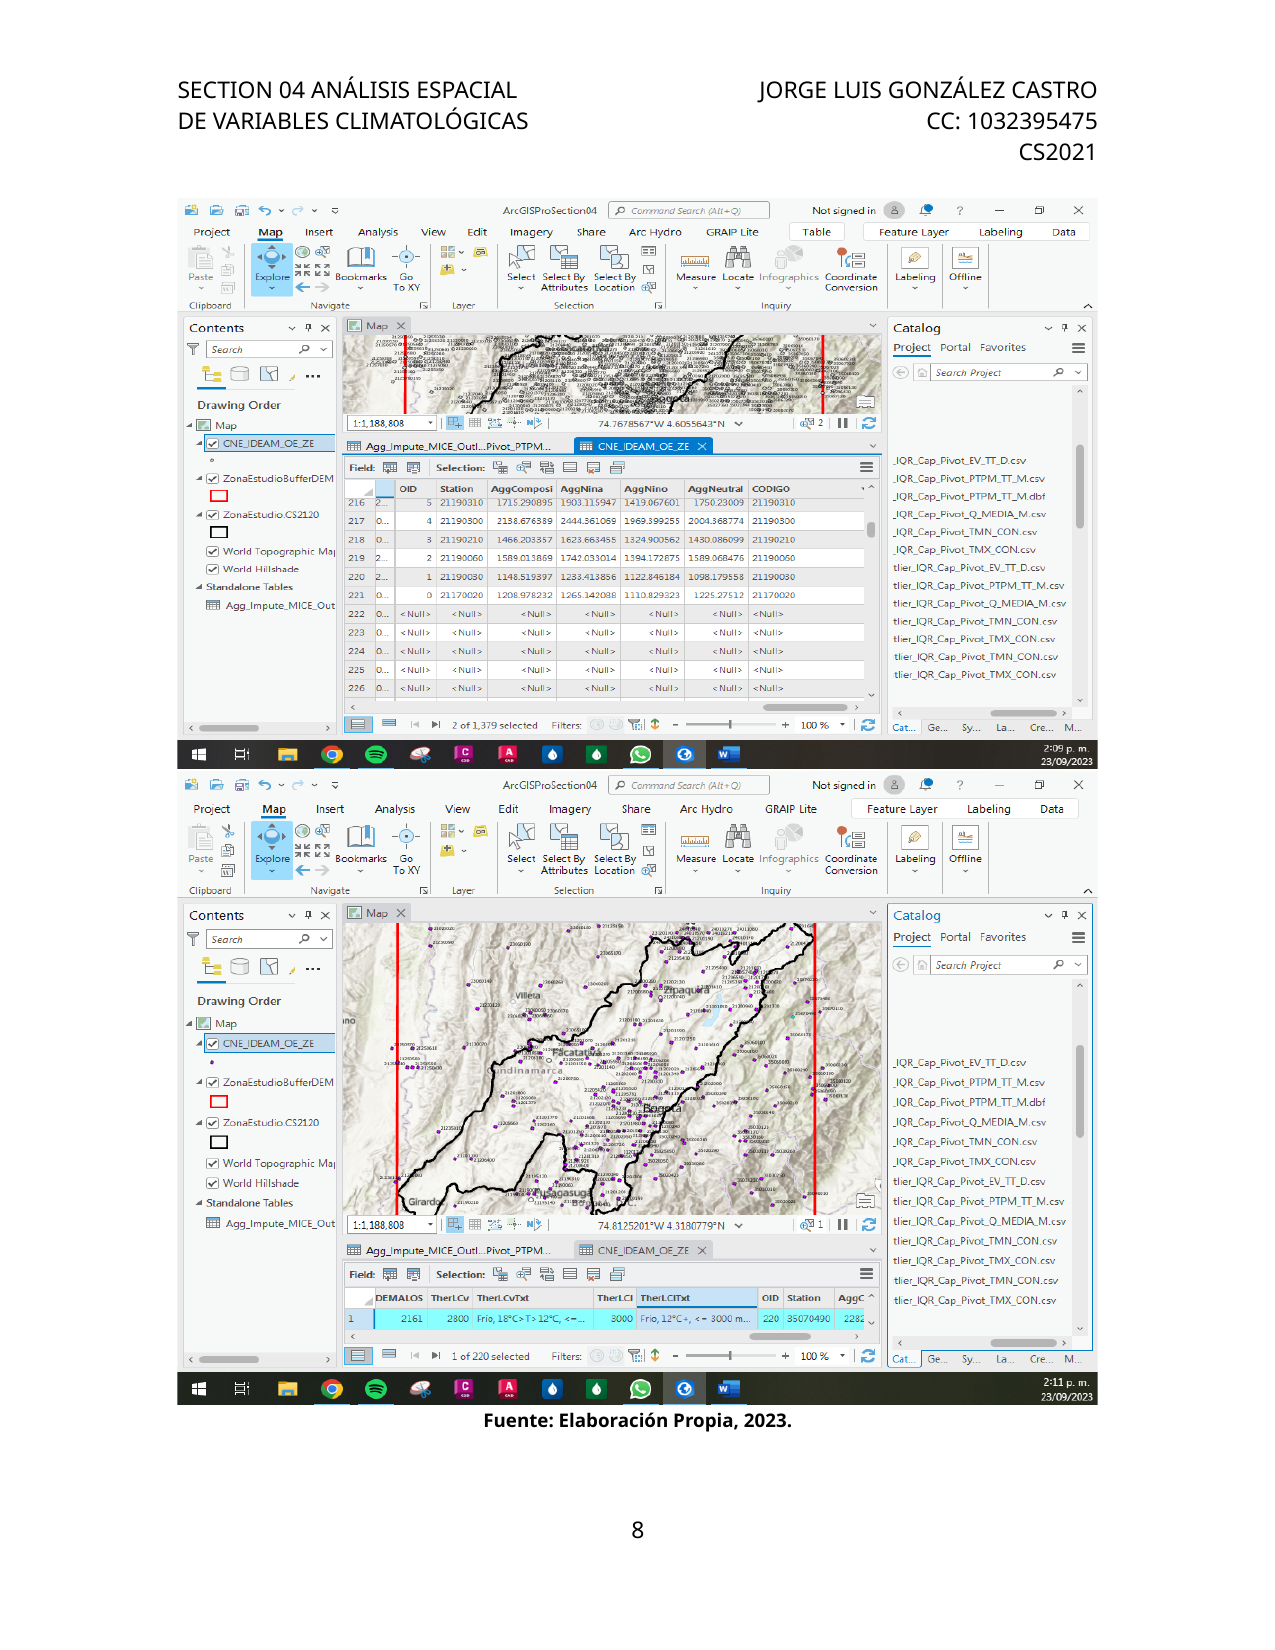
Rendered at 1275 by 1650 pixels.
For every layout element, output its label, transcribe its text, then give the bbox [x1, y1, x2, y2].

text Fuente: Elaboración Propia, 2023. [177, 1407, 1098, 1432]
picture [177, 198, 1098, 769]
picture [177, 771, 1098, 1405]
